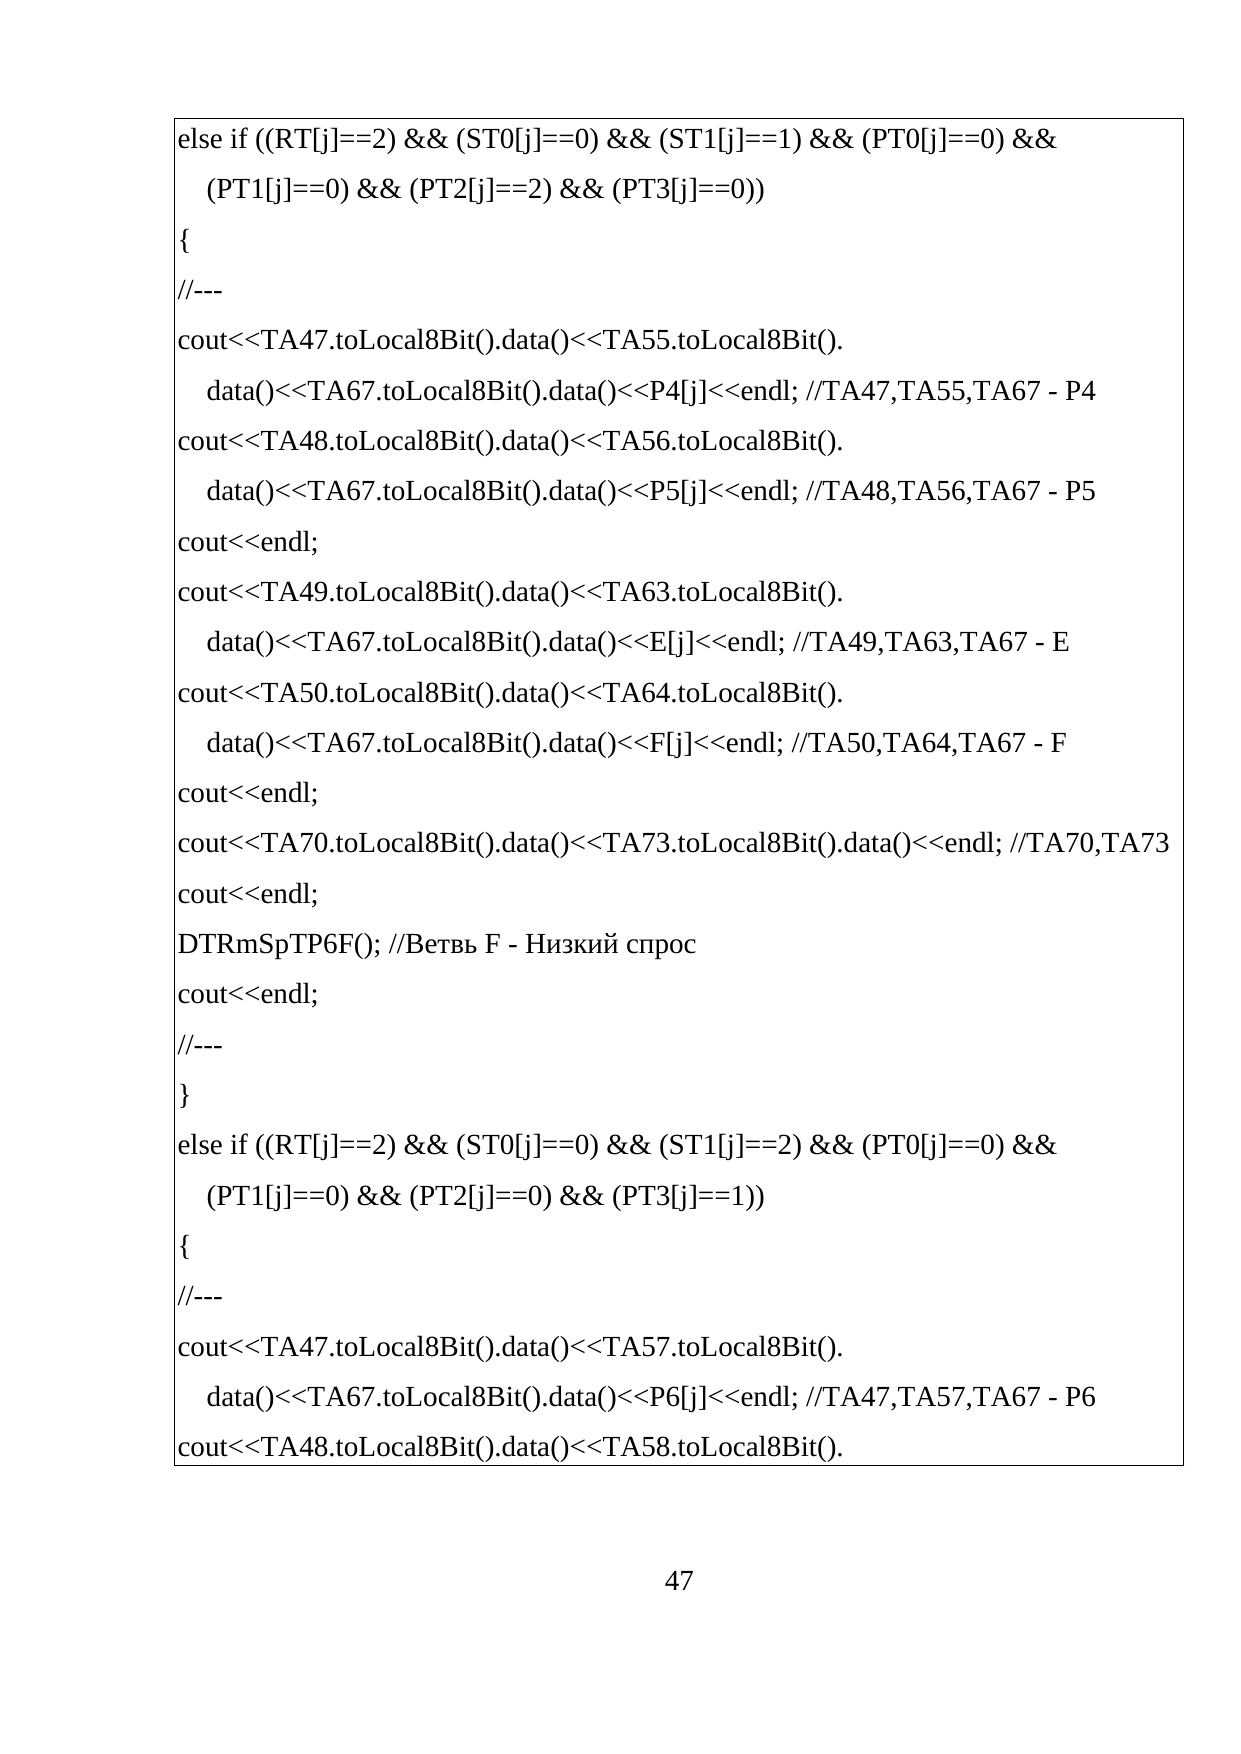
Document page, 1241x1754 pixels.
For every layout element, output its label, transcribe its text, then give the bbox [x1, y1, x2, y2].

text data()<<TA67.toLocal8Bit().data()<<F[j]<<endl; //TA50,TA64,TA67 - F [175, 722, 1183, 758]
text data()<<TA67.toLocal8Bit().data()<<P5[j]<<endl; //TA48,TA56,TA67 - P5 [175, 470, 1183, 507]
text cout<<endl; [175, 973, 1183, 1010]
text data()<<TA67.toLocal8Bit().data()<<P6[j]<<endl; //TA47,TA57,TA67 - P6 [175, 1376, 1183, 1413]
text cout<<TA47.toLocal8Bit().data()<<TA57.toLocal8Bit(). [175, 1326, 1183, 1362]
text (PT1[j]==0) && (PT2[j]==2) && (PT3[j]==0)) [175, 168, 1183, 205]
text cout<<TA50.toLocal8Bit().data()<<TA64.toLocal8Bit(). [175, 672, 1183, 708]
text } [175, 1074, 1183, 1111]
text cout<<endl; [175, 873, 1183, 909]
text //--- [175, 1275, 1183, 1312]
text data()<<TA67.toLocal8Bit().data()<<P4[j]<<endl; //TA47,TA55,TA67 - P4 [175, 370, 1183, 406]
text { [175, 219, 1183, 255]
text cout<<TA48.toLocal8Bit().data()<<TA56.toLocal8Bit(). [175, 420, 1183, 457]
text //--- [175, 1024, 1183, 1060]
text cout<<endl; [175, 772, 1183, 809]
text else if ((RT[j]==2) && (ST0[j]==0) && (ST1[j]==1) && (PT0[j]==0) && [175, 119, 1183, 155]
text cout<<TA48.toLocal8Bit().data()<<TA58.toLocal8Bit(). [175, 1426, 1183, 1465]
text cout<<endl; [175, 521, 1183, 557]
text data()<<TA67.toLocal8Bit().data()<<E[j]<<endl; //TA49,TA63,TA67 - E [175, 621, 1183, 658]
text DTRmSpTP6F(); //Ветвь F - Низкий спрос [175, 923, 1183, 960]
text cout<<TA49.toLocal8Bit().data()<<TA63.toLocal8Bit(). [175, 571, 1183, 608]
text //--- [175, 269, 1183, 306]
text { [175, 1225, 1183, 1262]
text cout<<TA70.toLocal8Bit().data()<<TA73.toLocal8Bit().data()<<endl; //TA70,TA73 [175, 822, 1183, 859]
text else if ((RT[j]==2) && (ST0[j]==0) && (ST1[j]==2) && (PT0[j]==0) && [175, 1124, 1183, 1161]
text cout<<TA47.toLocal8Bit().data()<<TA55.toLocal8Bit(). [175, 319, 1183, 356]
text (PT1[j]==0) && (PT2[j]==0) && (PT3[j]==1)) [175, 1175, 1183, 1211]
